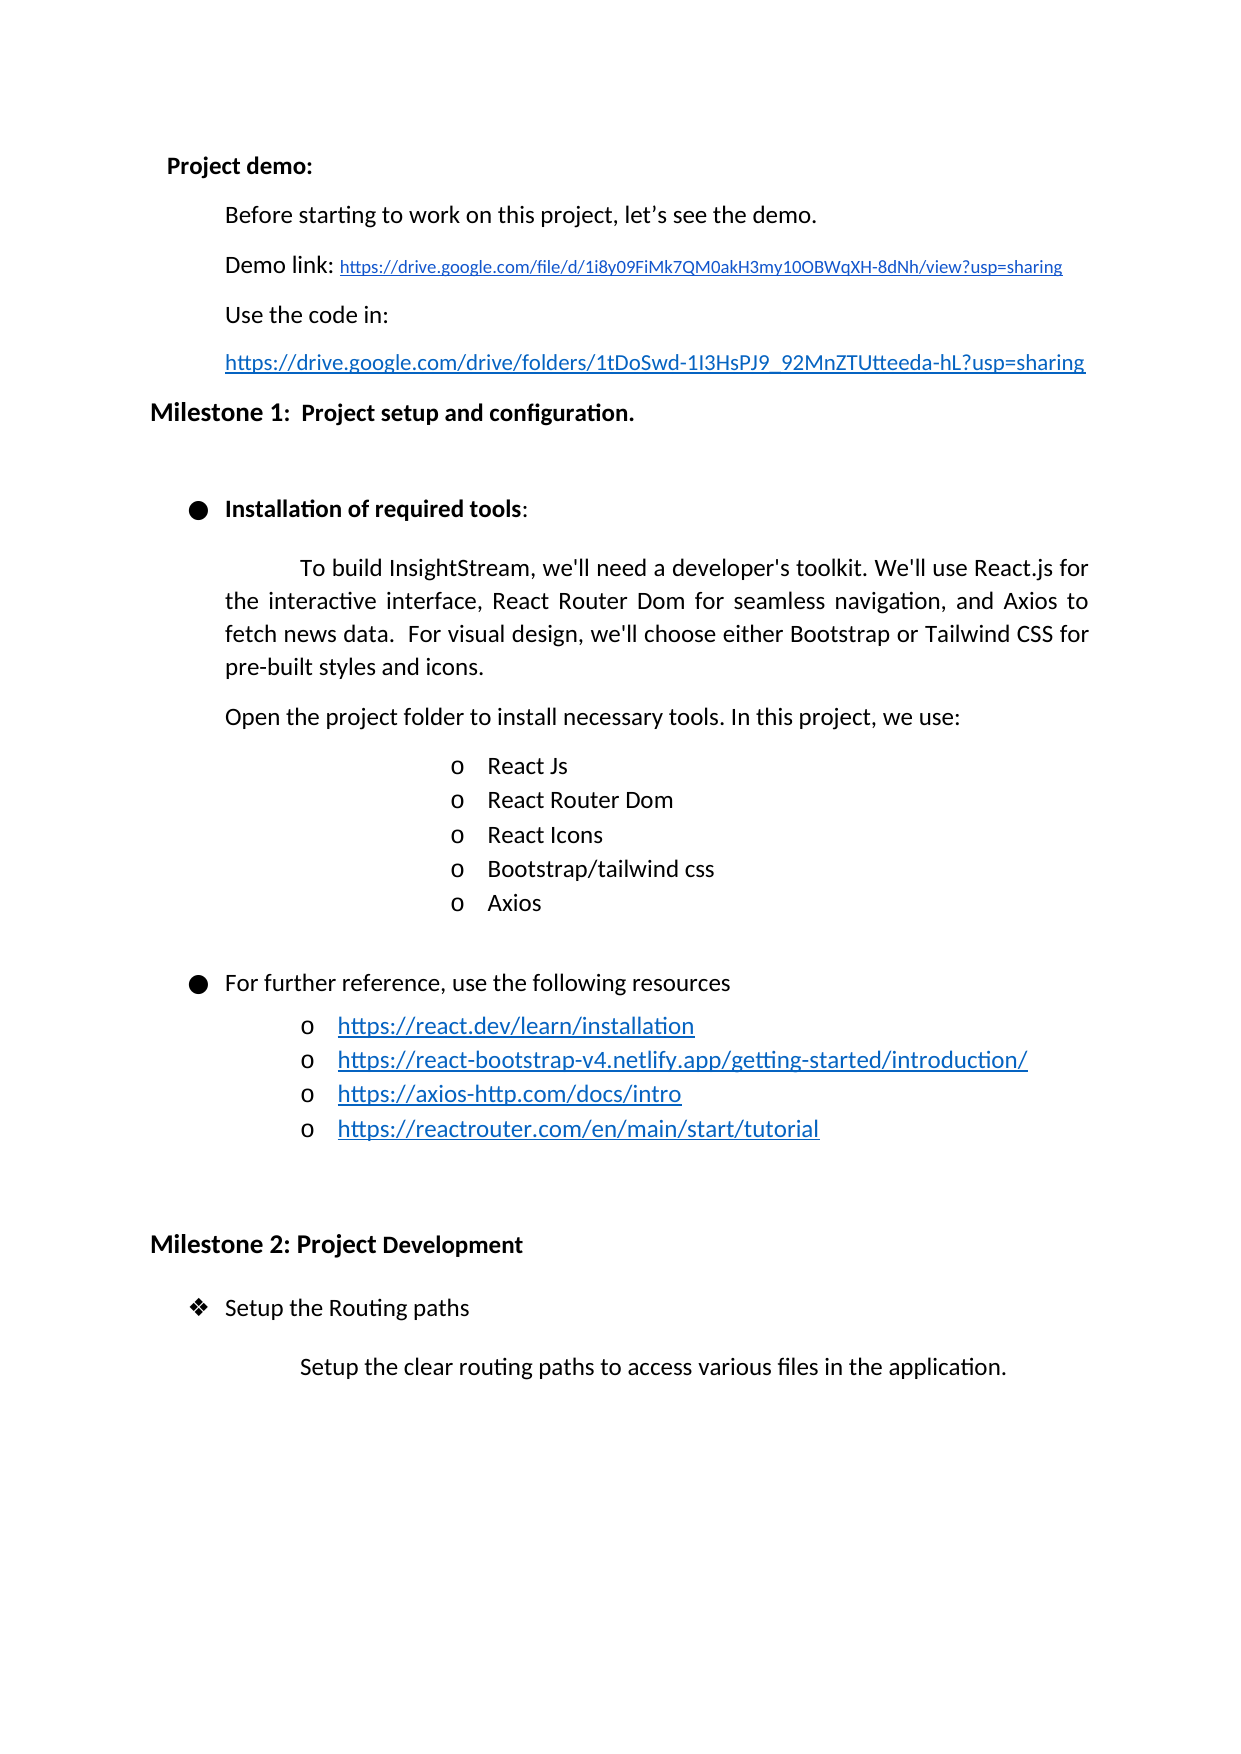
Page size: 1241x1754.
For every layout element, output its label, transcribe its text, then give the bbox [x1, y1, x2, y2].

list https://reactrouter.com/en/main/start/tutorial [300, 1113, 1090, 1144]
text Before starting to work on this project, let’s see the demo. [150, 199, 1090, 230]
text Use the code in: [150, 299, 1090, 329]
list Axios [450, 887, 1090, 919]
text Setup the clear routing paths to access various files in the application. [225, 1351, 1090, 1382]
list React Icons [450, 819, 1090, 851]
text Open the project folder to install necessary tools. In this project, we use: [150, 701, 1090, 731]
list Installation of required tools: [187, 480, 1090, 532]
list React Js [450, 750, 1090, 782]
text To build InsightStream, we'll need a developer's toolkit. We'll use React.js for the interactive interface, React Router Dom for seamless navigation, and Axios to fetch news data. For visual design, we'll choose either Bootstrap or Tailwind CSS for pre-built styles and icons. [225, 552, 1090, 682]
text Milestone 1: Project setup and configuration. [150, 395, 1090, 428]
text Milestone 2: Project Development [150, 1227, 1090, 1260]
list For further reference, use the following resources [187, 954, 1090, 1006]
list Bootstrap/tailwind css [450, 853, 1090, 885]
text Project demo: [150, 150, 1090, 181]
list Setup the Routing paths [187, 1279, 1090, 1331]
list React Router Dom [450, 784, 1090, 816]
list https://react.dev/learn/installation [300, 1010, 1090, 1042]
list https://axios-http.com/docs/intro [300, 1078, 1090, 1110]
text Demo link: https://drive.google.com/file/d/1i8y09FiMk7QM0akH3my10OBWqXH-8dNh/view?usp=sharing [225, 249, 1090, 280]
text https://drive.google.com/drive/folders/1tDoSwd-1I3HsPJ9_92MnZTUtteeda-hL?usp=sharing [225, 348, 1090, 376]
list https://react-bootstrap-v4.netlify.app/getting-started/introduction/ [300, 1044, 1090, 1076]
